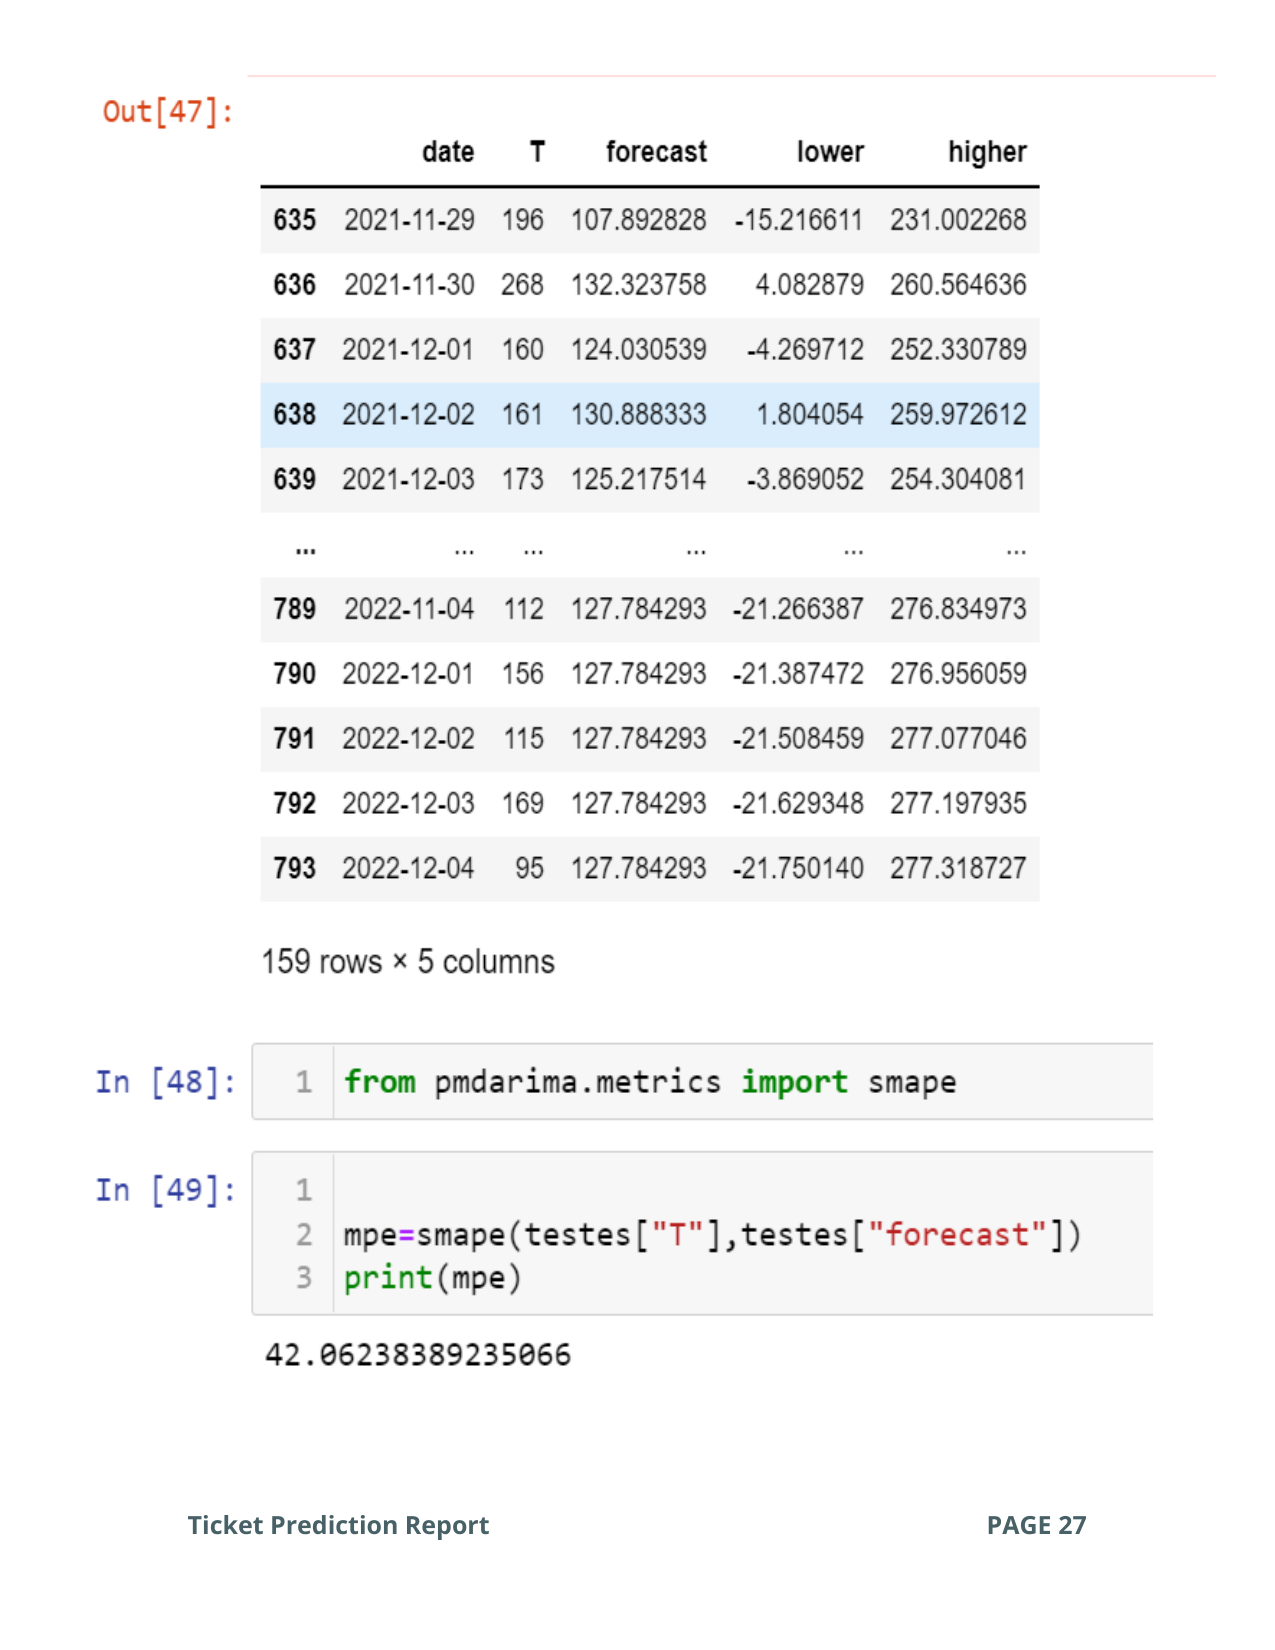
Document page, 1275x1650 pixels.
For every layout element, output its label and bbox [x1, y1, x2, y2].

picture [75, 75, 1217, 1407]
